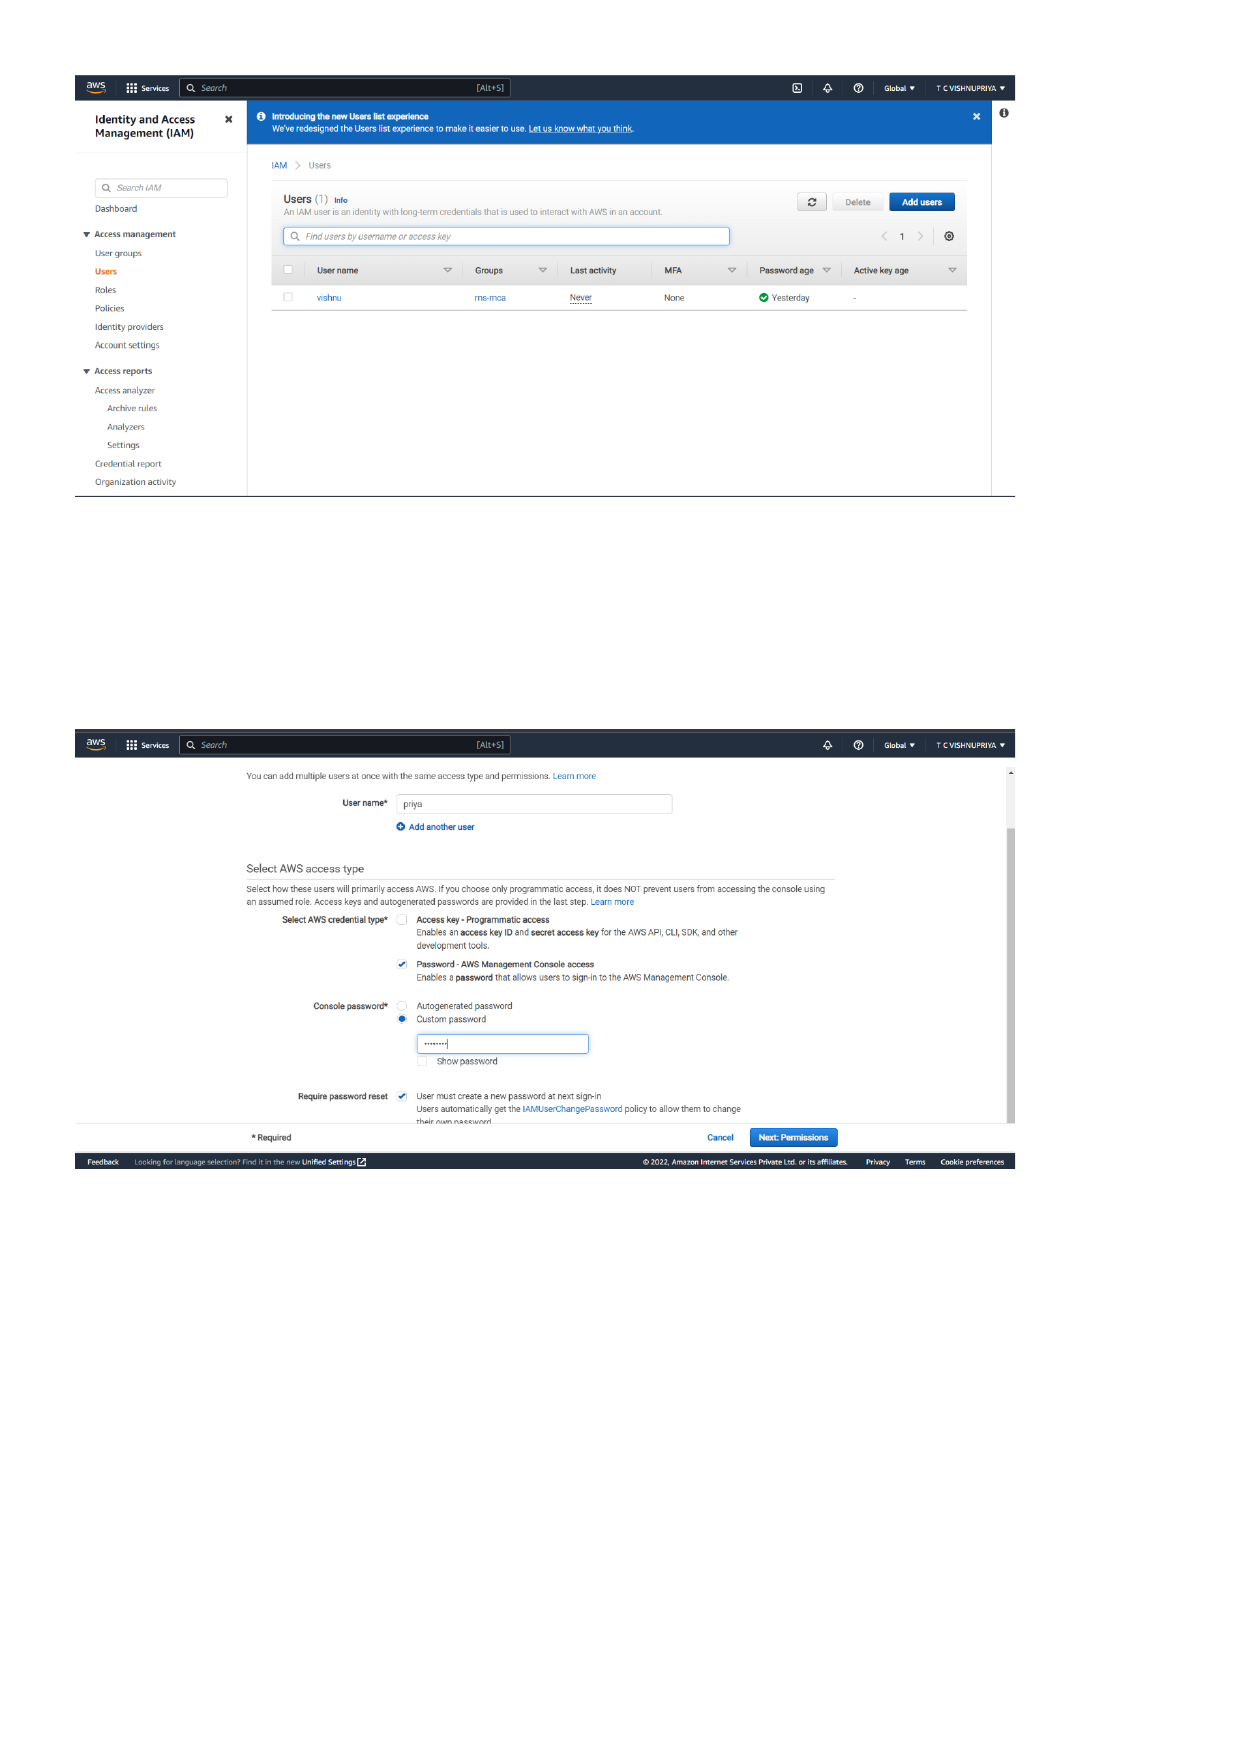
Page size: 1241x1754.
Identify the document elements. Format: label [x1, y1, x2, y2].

picture [75, 729, 1016, 1169]
picture [75, 75, 1016, 497]
